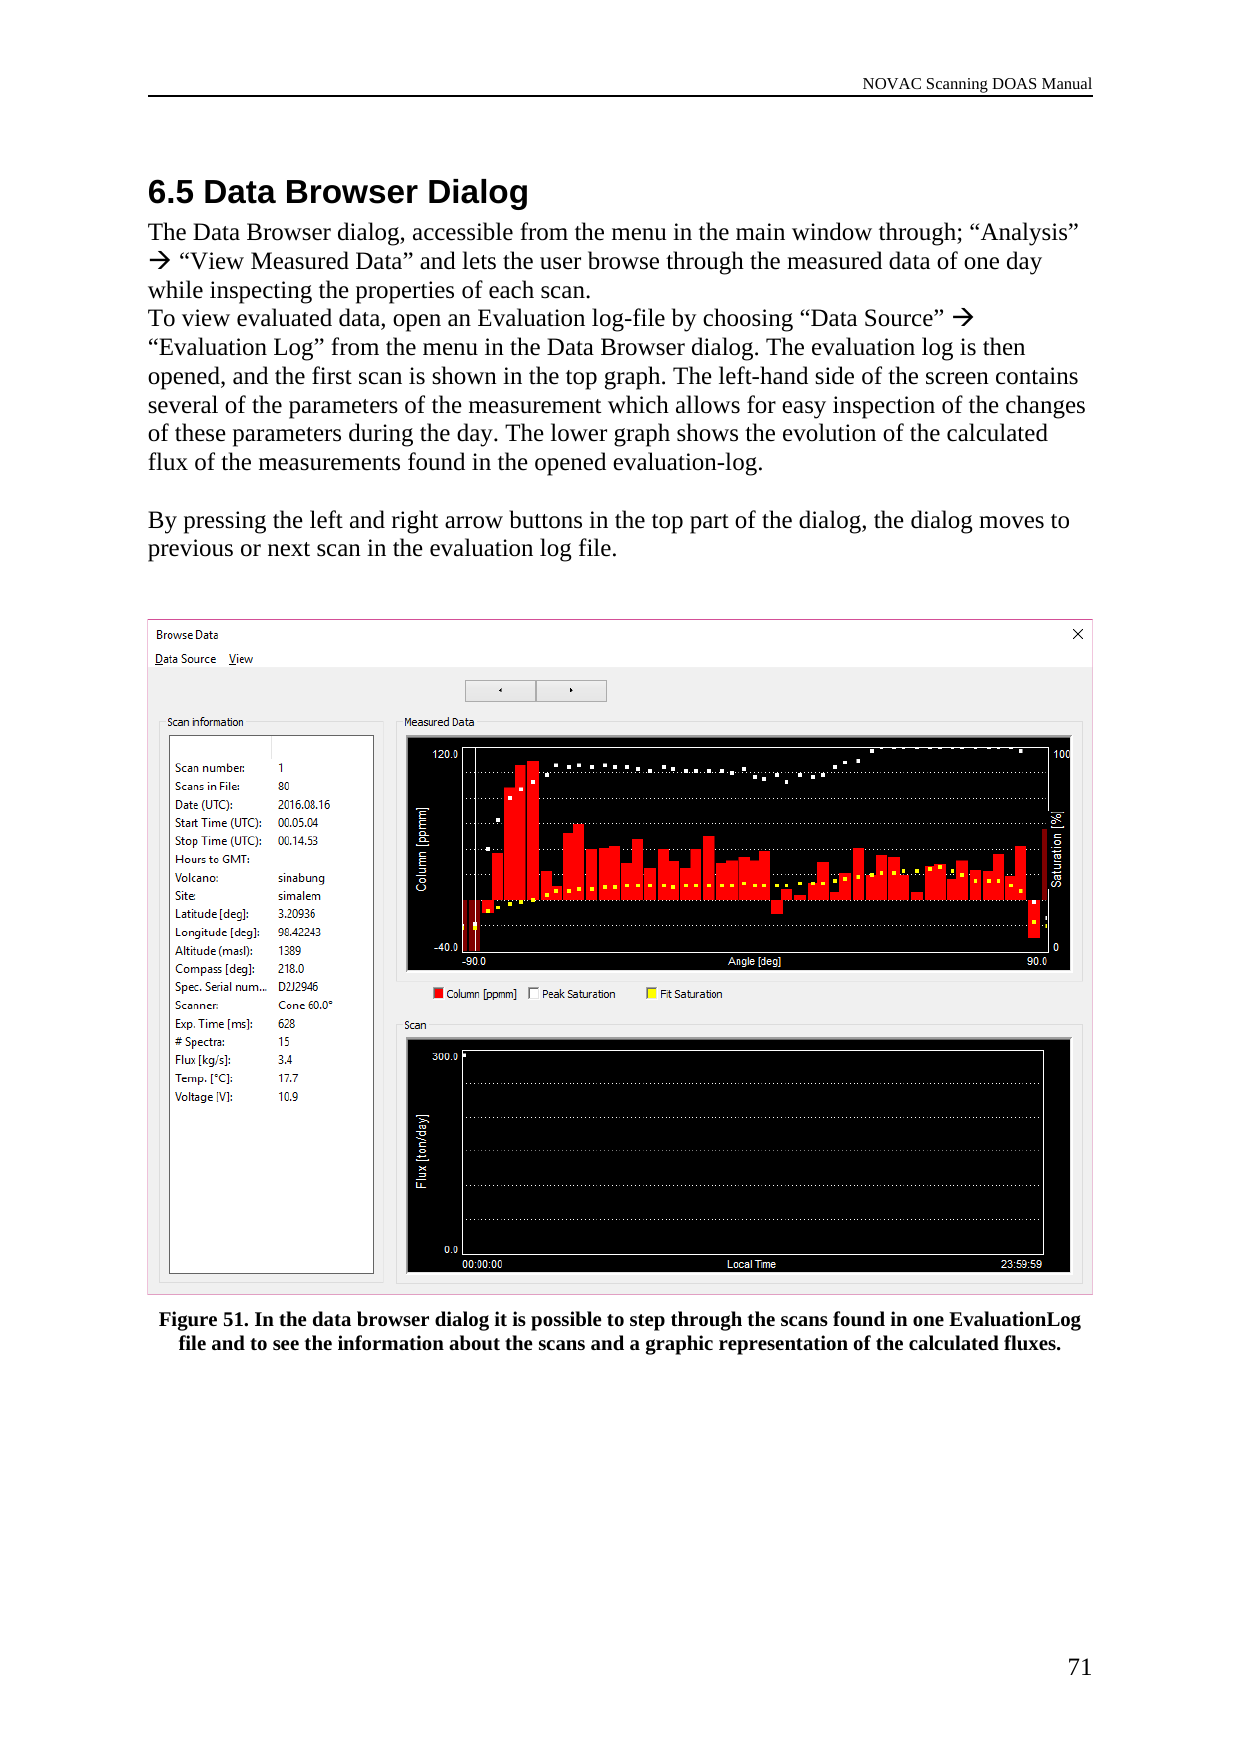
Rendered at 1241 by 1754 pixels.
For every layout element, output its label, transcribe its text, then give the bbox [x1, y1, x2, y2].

subtitle 6.5 Data Browser Dialog [148, 173, 1093, 211]
text To view evaluated data, open an Evaluation log-file by choosing “Data Source” “Evaluation Log” from the menu in the Data Browser dialog. The evaluation log is then opened, and the first scan is shown in the top graph. The left-hand side of the screen contains several of the parameters of the measurement which allows for easy inspection of the changes of these parameters during the day. The lower graph shows the evolution of the calculated flux of the measurements found in the opened evaluation-log. [148, 303, 1093, 476]
text By pressing the left and right arrow buttons in the top part of the dialog, the dialog moves to previous or next scan in the evaluation log file. [148, 505, 1093, 562]
text Figure 51. In the data browser dialog it is possible to step through the scans found in one EvaluationLog file and to see the information about the scans and a graphic representation of the calculated fluxes. [148, 1307, 1093, 1355]
picture [147, 619, 1093, 1295]
text The Data Browser dialog, accessible from the menu in the main window through; “Analysis” “View Measured Data” and lets the user browse through the measured data of one day while inspecting the properties of each scan. [148, 217, 1093, 303]
